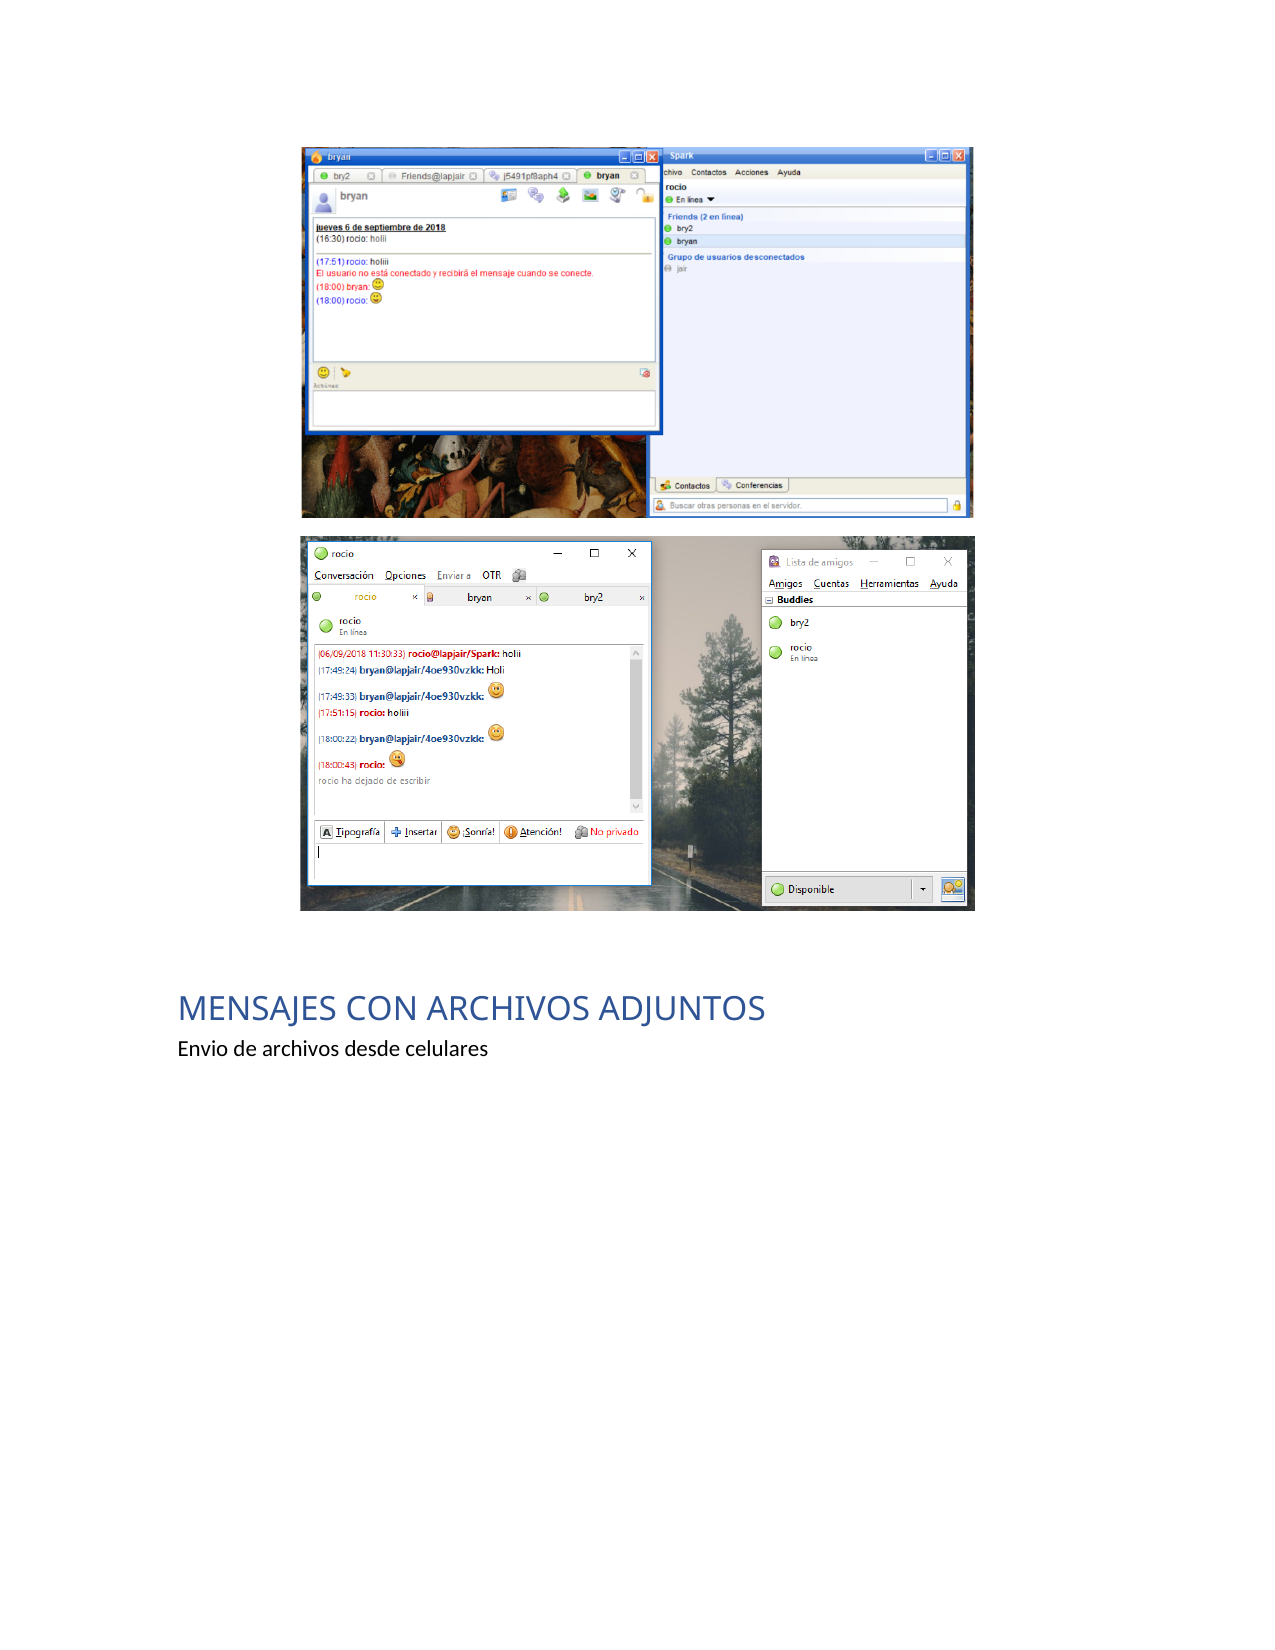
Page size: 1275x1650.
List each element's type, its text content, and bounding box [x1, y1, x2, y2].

picture [300, 536, 975, 911]
subtitle MENSAJES CON ARCHIVOS ADJUNTOS [177, 985, 1098, 1030]
picture [301, 147, 974, 518]
text Envio de archivos desde celulares [177, 1034, 1098, 1062]
